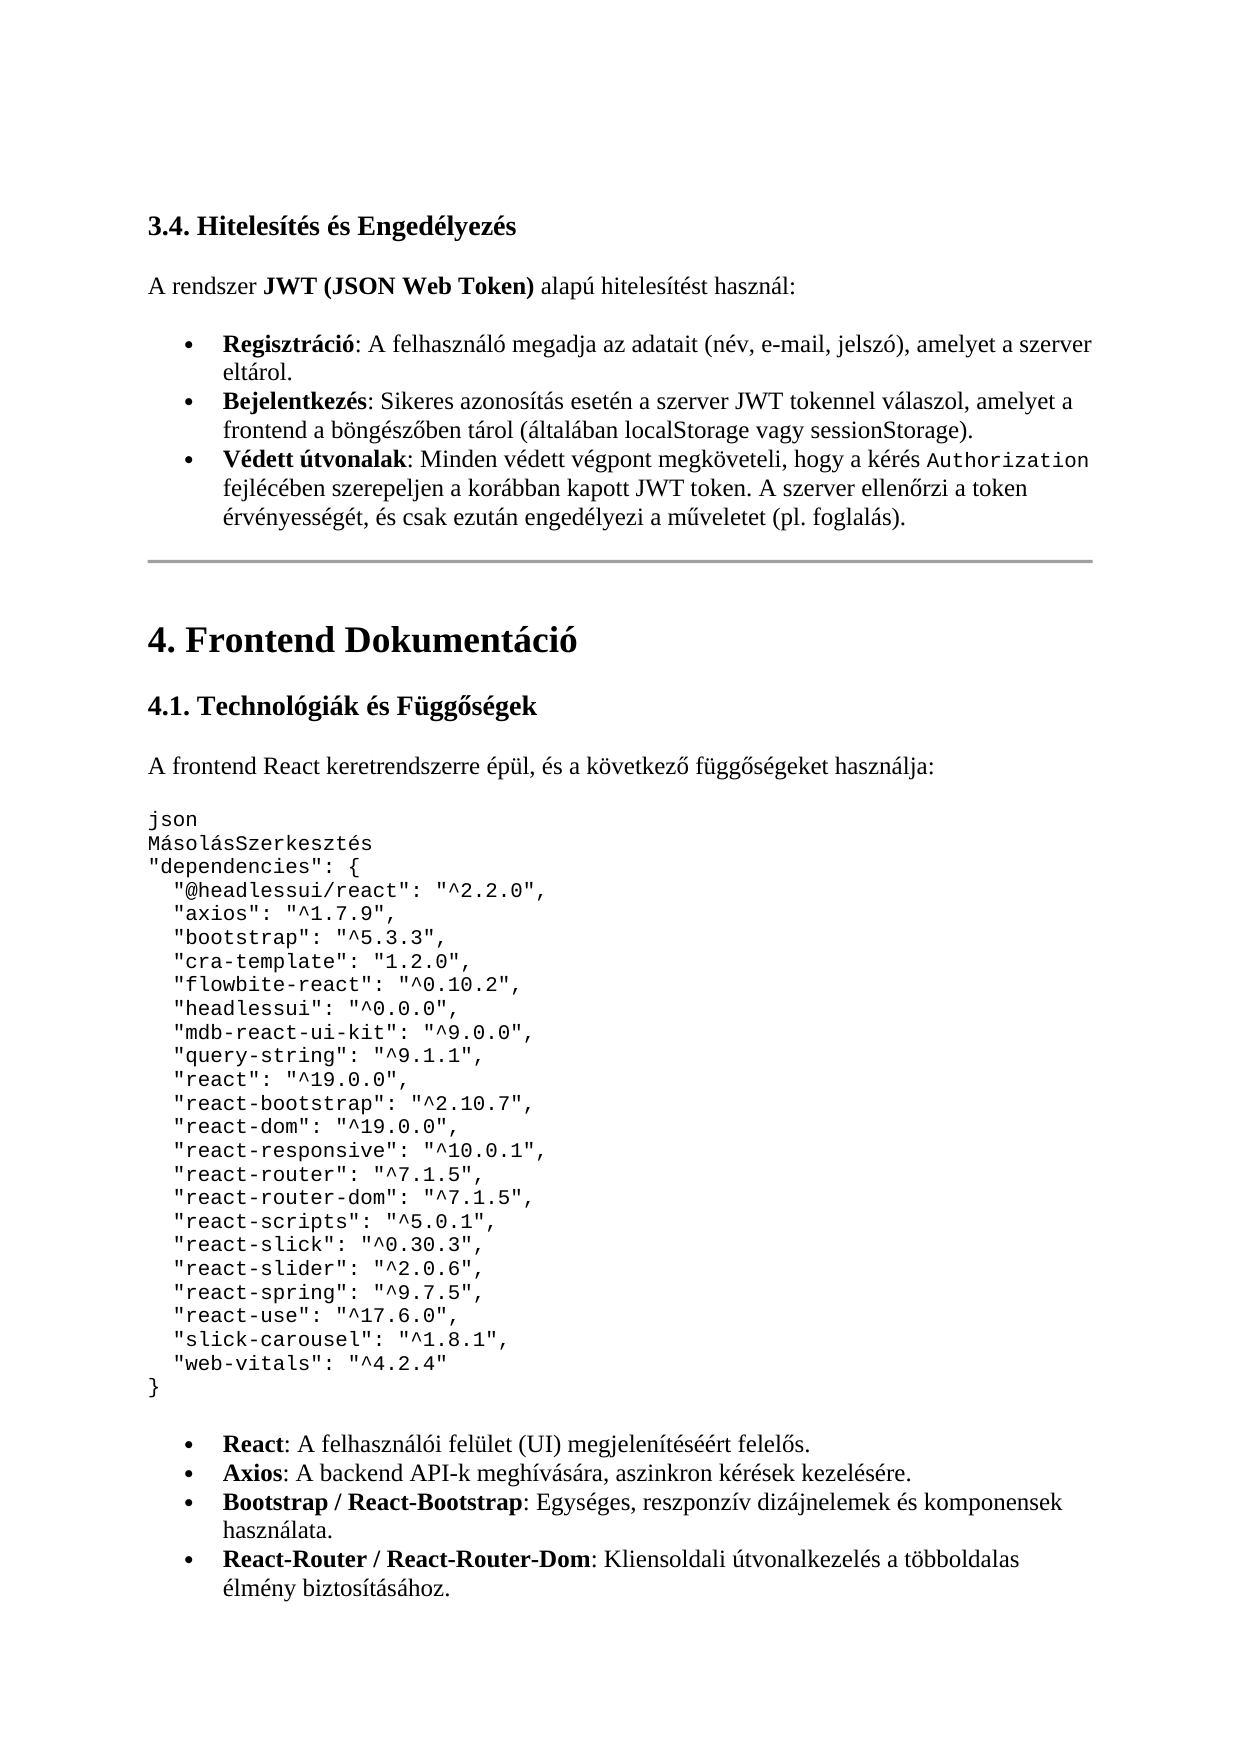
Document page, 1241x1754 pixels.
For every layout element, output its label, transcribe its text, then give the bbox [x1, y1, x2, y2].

list Védett útvonalak: Minden védett végpont megköveteli, hogy a kérés Authorization fejlécében szerepeljen a korábban kapott JWT token. A szerver ellenőrzi a token érvényességét, és csak ezután engedélyezi a műveletet (pl. foglalás). [185, 444, 1093, 531]
list Bejelentkezés: Sikeres azonosítás esetén a szerver JWT tokennel válaszol, amelyet a frontend a böngészőben tárol (általában localStorage vagy sessionStorage). [185, 386, 1093, 444]
text "react-slick": "^0.30.3", [148, 1234, 1093, 1258]
list React: A felhasználói felület (UI) megjelenítéséért felelős. [185, 1429, 1093, 1458]
text "react-slider": "^2.0.6", [148, 1258, 1093, 1282]
text json [148, 809, 1093, 832]
text "react-router-dom": "^7.1.5", [148, 1187, 1093, 1211]
text MásolásSzerkesztés [148, 832, 1093, 856]
text "react-dom": "^19.0.0", [148, 1116, 1093, 1140]
text "react-router": "^7.1.5", [148, 1163, 1093, 1187]
text "mdb-react-ui-kit": "^9.0.0", [148, 1022, 1093, 1045]
text "react-scripts": "^5.0.1", [148, 1211, 1093, 1234]
text "web-vitals": "^4.2.4" [148, 1353, 1093, 1376]
text "flowbite-react": "^0.10.2", [148, 974, 1093, 998]
list Regisztráció: A felhasználó megadja az adatait (név, e-mail, jelszó), amelyet a szerver eltárol. [185, 329, 1093, 386]
text "slick-carousel": "^1.8.1", [148, 1329, 1093, 1353]
text "bootstrap": "^5.3.3", [148, 927, 1093, 951]
list React-Router / React-Router-Dom: Kliensoldali útvonalkezelés a többoldalas élmény biztosításához. [185, 1544, 1093, 1602]
list Bootstrap / React-Bootstrap: Egységes, reszponzív dizájnelemek és komponensek használata. [185, 1487, 1093, 1544]
text A rendszer JWT (JSON Web Token) alapú hitelesítést használ: [148, 271, 1093, 299]
text "axios": "^1.7.9", [148, 903, 1093, 927]
text "headlessui": "^0.0.0", [148, 998, 1093, 1022]
text "query-string": "^9.1.1", [148, 1045, 1093, 1069]
text "react-use": "^17.6.0", [148, 1305, 1093, 1329]
text } [148, 1376, 1093, 1400]
text "react": "^19.0.0", [148, 1069, 1093, 1093]
text "react-responsive": "^10.0.1", [148, 1140, 1093, 1163]
text "react-bootstrap": "^2.10.7", [148, 1093, 1093, 1116]
text A frontend React keretrendszerre épül, és a következő függőségeket használja: [148, 751, 1093, 780]
list Axios: A backend API-k meghívására, aszinkron kérések kezelésére. [185, 1458, 1093, 1487]
text "dependencies": { [148, 856, 1093, 880]
text "react-spring": "^9.7.5", [148, 1282, 1093, 1305]
text "cra-template": "1.2.0", [148, 951, 1093, 974]
text 3.4. Hitelesítés és Engedélyezés [148, 209, 1093, 242]
text 4.1. Technológiák és Függőségek [148, 689, 1093, 722]
text "@headlessui/react": "^2.2.0", [148, 880, 1093, 903]
text 4. Frontend Dokumentáció [148, 617, 1093, 660]
